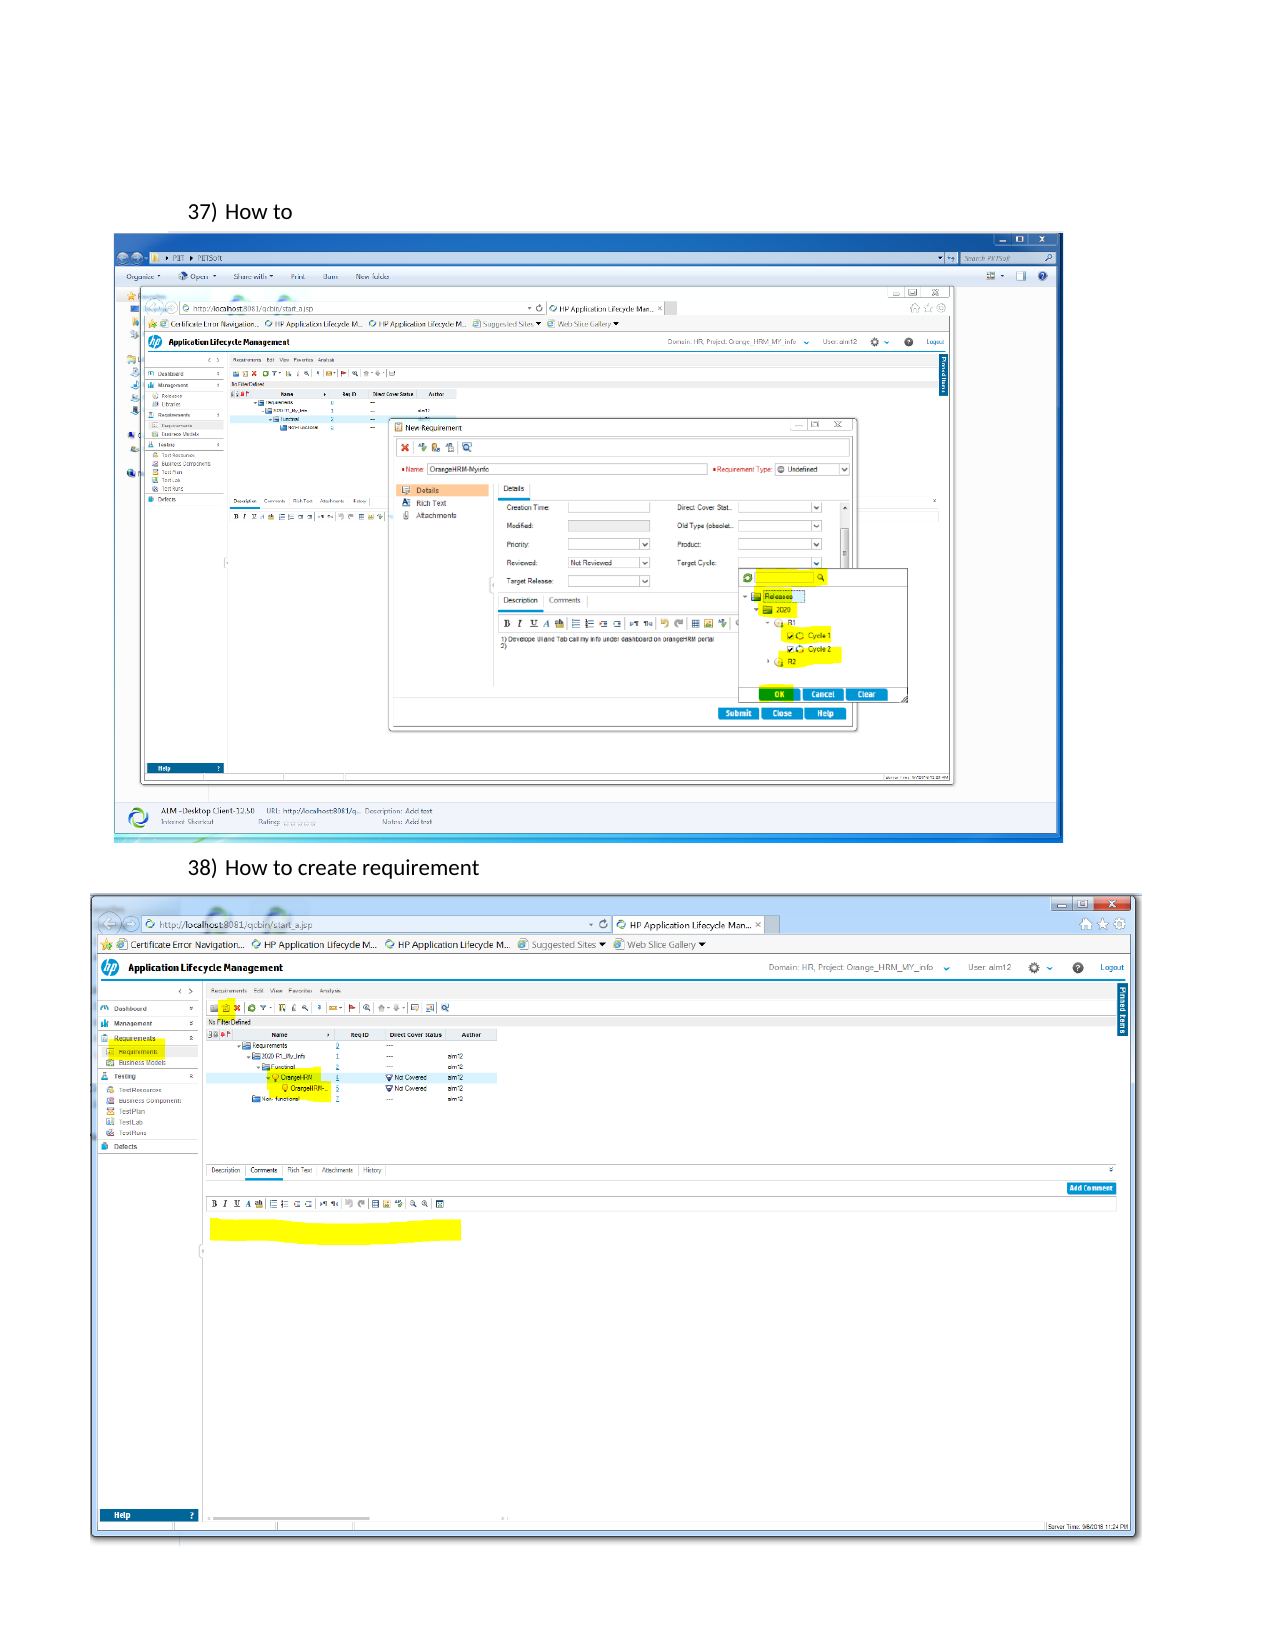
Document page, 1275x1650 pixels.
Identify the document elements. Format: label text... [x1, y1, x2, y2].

list How to [187, 197, 1125, 225]
picture [90, 893, 1142, 1546]
list How to create requirement [187, 853, 1125, 881]
picture [113, 231, 1064, 843]
